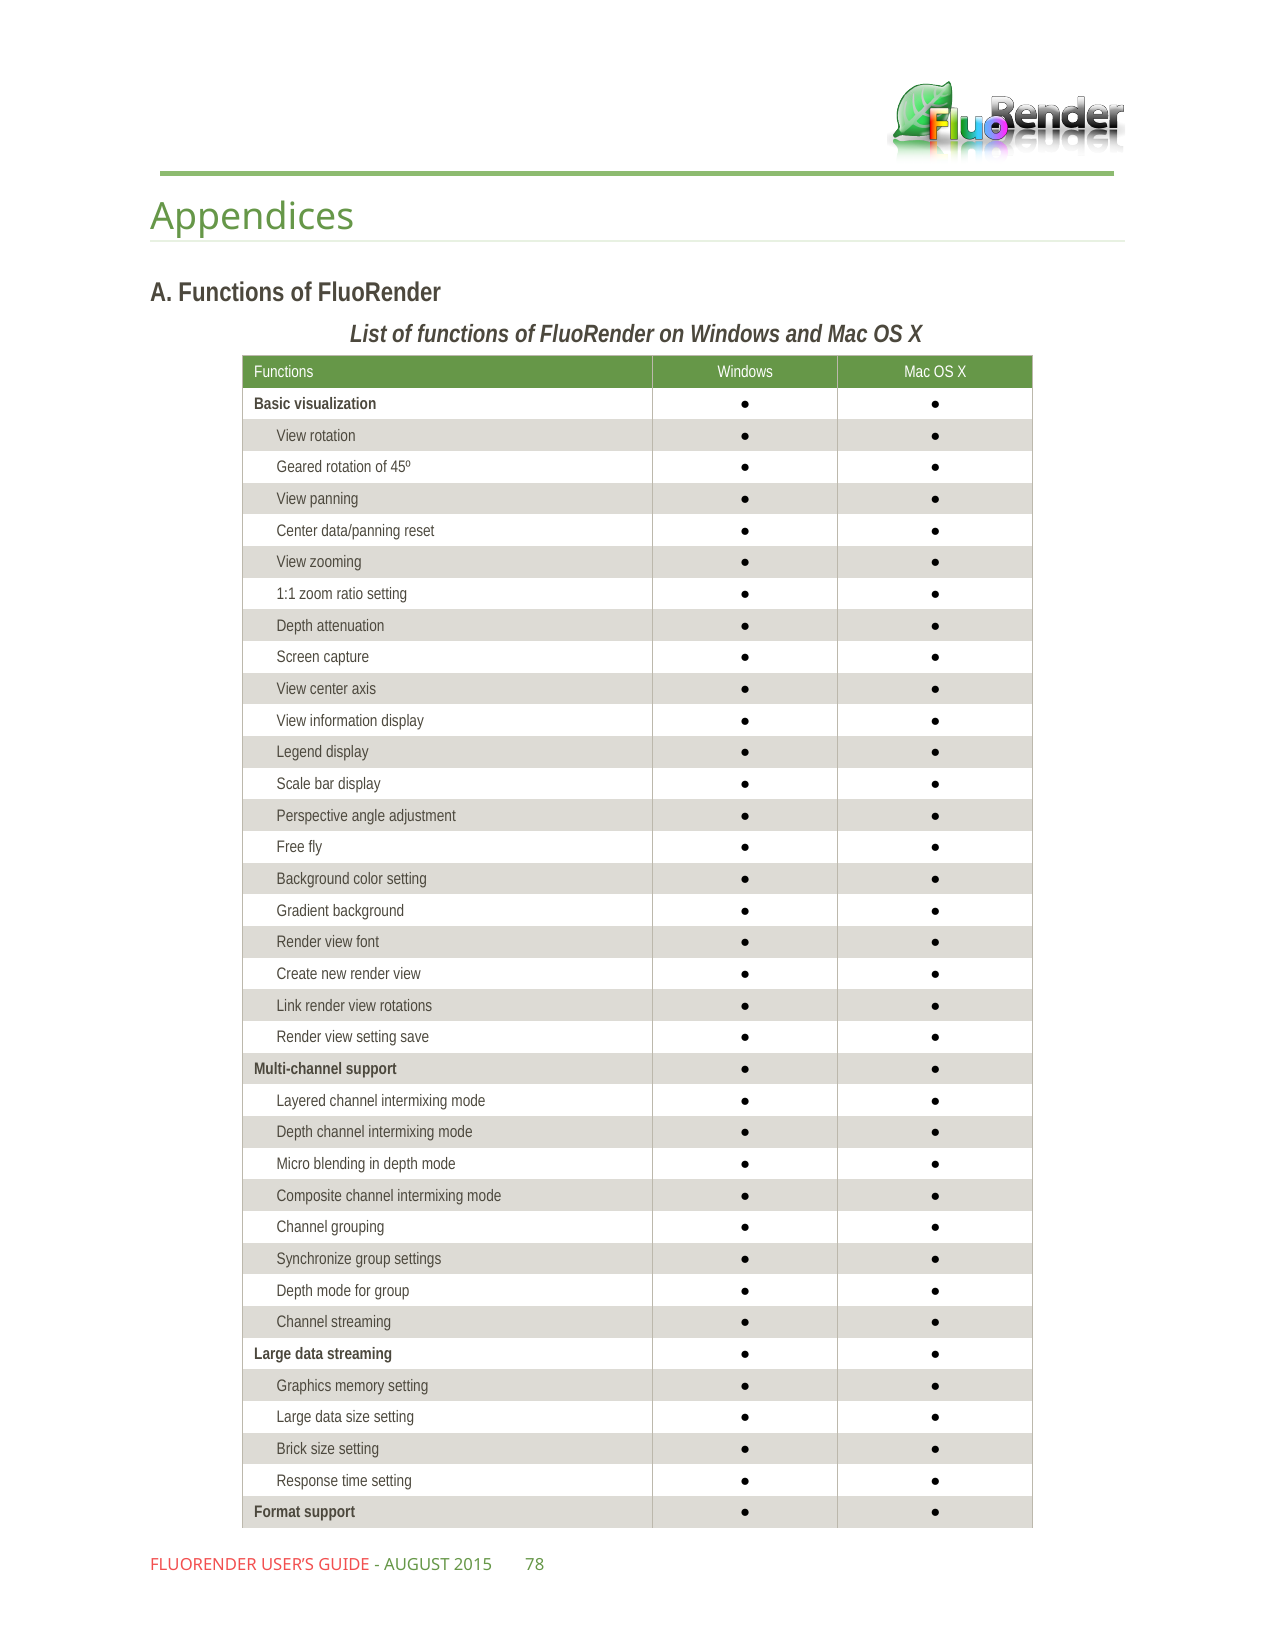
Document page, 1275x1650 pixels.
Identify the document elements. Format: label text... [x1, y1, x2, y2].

table_cell ● [838, 958, 1032, 989]
table_cell ● [838, 673, 1032, 704]
table_cell ● [838, 641, 1032, 673]
table_cell Graphics memory setting [243, 1369, 652, 1401]
table_cell Screen capture [243, 641, 652, 673]
table_cell ● [653, 609, 837, 641]
table_cell ● [653, 736, 837, 768]
table_cell ● [838, 578, 1032, 609]
table_cell ● [653, 989, 837, 1021]
table_cell ● [838, 989, 1032, 1021]
table_cell ● [653, 958, 837, 989]
table_cell Free fly [243, 831, 652, 863]
table_cell Gradient background [243, 894, 652, 926]
table_cell ● [838, 1369, 1032, 1401]
table_cell ● [838, 514, 1032, 546]
table_cell Channel grouping [243, 1211, 652, 1243]
table_cell ● [838, 419, 1032, 451]
table_cell Channel streaming [243, 1306, 652, 1338]
table_header Mac OS X [838, 356, 1032, 388]
table_cell ● [653, 1116, 837, 1148]
subtitle A. Functions of FluoRender [150, 276, 1125, 307]
table_cell ● [653, 1243, 837, 1274]
table_cell View center axis [243, 673, 652, 704]
table_cell ● [838, 609, 1032, 641]
table_cell ● [838, 1401, 1032, 1433]
table_cell ● [838, 1084, 1032, 1116]
table_cell ● [653, 419, 837, 451]
table_cell Basic visualization [243, 388, 652, 419]
table_cell Composite channel intermixing mode [243, 1179, 652, 1211]
table_cell ● [838, 1464, 1032, 1496]
table_cell Multi-channel support [243, 1053, 652, 1084]
table_cell ● [838, 863, 1032, 894]
table_cell ● [653, 578, 837, 609]
table_cell ● [838, 1211, 1032, 1243]
table_cell ● [653, 863, 837, 894]
table_cell ● [653, 768, 837, 799]
table_cell Create new render view [243, 958, 652, 989]
table_cell ● [838, 1179, 1032, 1211]
table_cell ● [653, 1464, 837, 1496]
table_cell Perspective angle adjustment [243, 799, 652, 831]
table_cell ● [653, 388, 837, 419]
table_cell ● [838, 799, 1032, 831]
picture [887, 75, 1125, 165]
table_cell Depth mode for group [243, 1274, 652, 1306]
table_cell Depth attenuation [243, 609, 652, 641]
table_cell ● [653, 1274, 837, 1306]
table_cell ● [653, 1401, 837, 1433]
table_cell Render view font [243, 926, 652, 958]
table_cell ● [838, 546, 1032, 578]
table_cell Render view setting save [243, 1021, 652, 1053]
table_cell ● [653, 1369, 837, 1401]
table_cell Brick size setting [243, 1433, 652, 1464]
table_cell ● [838, 388, 1032, 419]
table_cell ● [653, 1338, 837, 1369]
table_cell ● [653, 673, 837, 704]
table_cell ● [653, 514, 837, 546]
table_cell ● [653, 894, 837, 926]
table_cell ● [653, 1433, 837, 1464]
table_cell ● [653, 831, 837, 863]
table_header Functions [243, 356, 652, 388]
table_cell ● [838, 451, 1032, 483]
table_cell 1:1 zoom ratio setting [243, 578, 652, 609]
table_cell Large data size setting [243, 1401, 652, 1433]
table_cell ● [653, 1021, 837, 1053]
table_cell ● [653, 451, 837, 483]
table_cell ● [653, 1053, 837, 1084]
table_cell Link render view rotations [243, 989, 652, 1021]
table_cell ● [653, 704, 837, 736]
table_cell View rotation [243, 419, 652, 451]
table_cell ● [838, 736, 1032, 768]
table_cell ● [838, 1243, 1032, 1274]
table_cell ● [838, 704, 1032, 736]
table_cell ● [653, 546, 837, 578]
table_cell ● [838, 1116, 1032, 1148]
table_cell ● [653, 1306, 837, 1338]
table_cell Geared rotation of 45º [243, 451, 652, 483]
table_cell Format support [243, 1496, 652, 1528]
table_cell ● [653, 1496, 837, 1528]
table_cell ● [838, 831, 1032, 863]
table_cell ● [653, 1211, 837, 1243]
table_cell ● [653, 1084, 837, 1116]
table_cell Large data streaming [243, 1338, 652, 1369]
subtitle Appendices [150, 189, 1125, 240]
table_header Windows [653, 356, 837, 388]
table_cell ● [838, 1053, 1032, 1084]
table_cell View information display [243, 704, 652, 736]
table_cell ● [653, 1148, 837, 1179]
subtitle List of functions of FluoRender on Windows and Mac OS X [150, 319, 1125, 348]
table_cell ● [838, 1433, 1032, 1464]
table_cell View panning [243, 483, 652, 514]
table_cell Scale bar display [243, 768, 652, 799]
table_cell ● [838, 926, 1032, 958]
table_cell Micro blending in depth mode [243, 1148, 652, 1179]
table_cell ● [838, 768, 1032, 799]
table_cell View zooming [243, 546, 652, 578]
table_cell ● [653, 926, 837, 958]
table_cell ● [838, 483, 1032, 514]
table_cell ● [653, 1179, 837, 1211]
table_cell ● [838, 1306, 1032, 1338]
table_cell ● [838, 1021, 1032, 1053]
table_cell Center data/panning reset [243, 514, 652, 546]
table_cell ● [838, 894, 1032, 926]
table_cell ● [838, 1148, 1032, 1179]
table_cell ● [653, 641, 837, 673]
table_cell ● [838, 1496, 1032, 1528]
table_cell Layered channel intermixing mode [243, 1084, 652, 1116]
table_cell ● [838, 1338, 1032, 1369]
table_cell Synchronize group settings [243, 1243, 652, 1274]
table_cell ● [653, 483, 837, 514]
table_cell Depth channel intermixing mode [243, 1116, 652, 1148]
table_cell ● [653, 799, 837, 831]
table_cell Legend display [243, 736, 652, 768]
table_cell Response time setting [243, 1464, 652, 1496]
table_cell Background color setting [243, 863, 652, 894]
table_cell ● [838, 1274, 1032, 1306]
